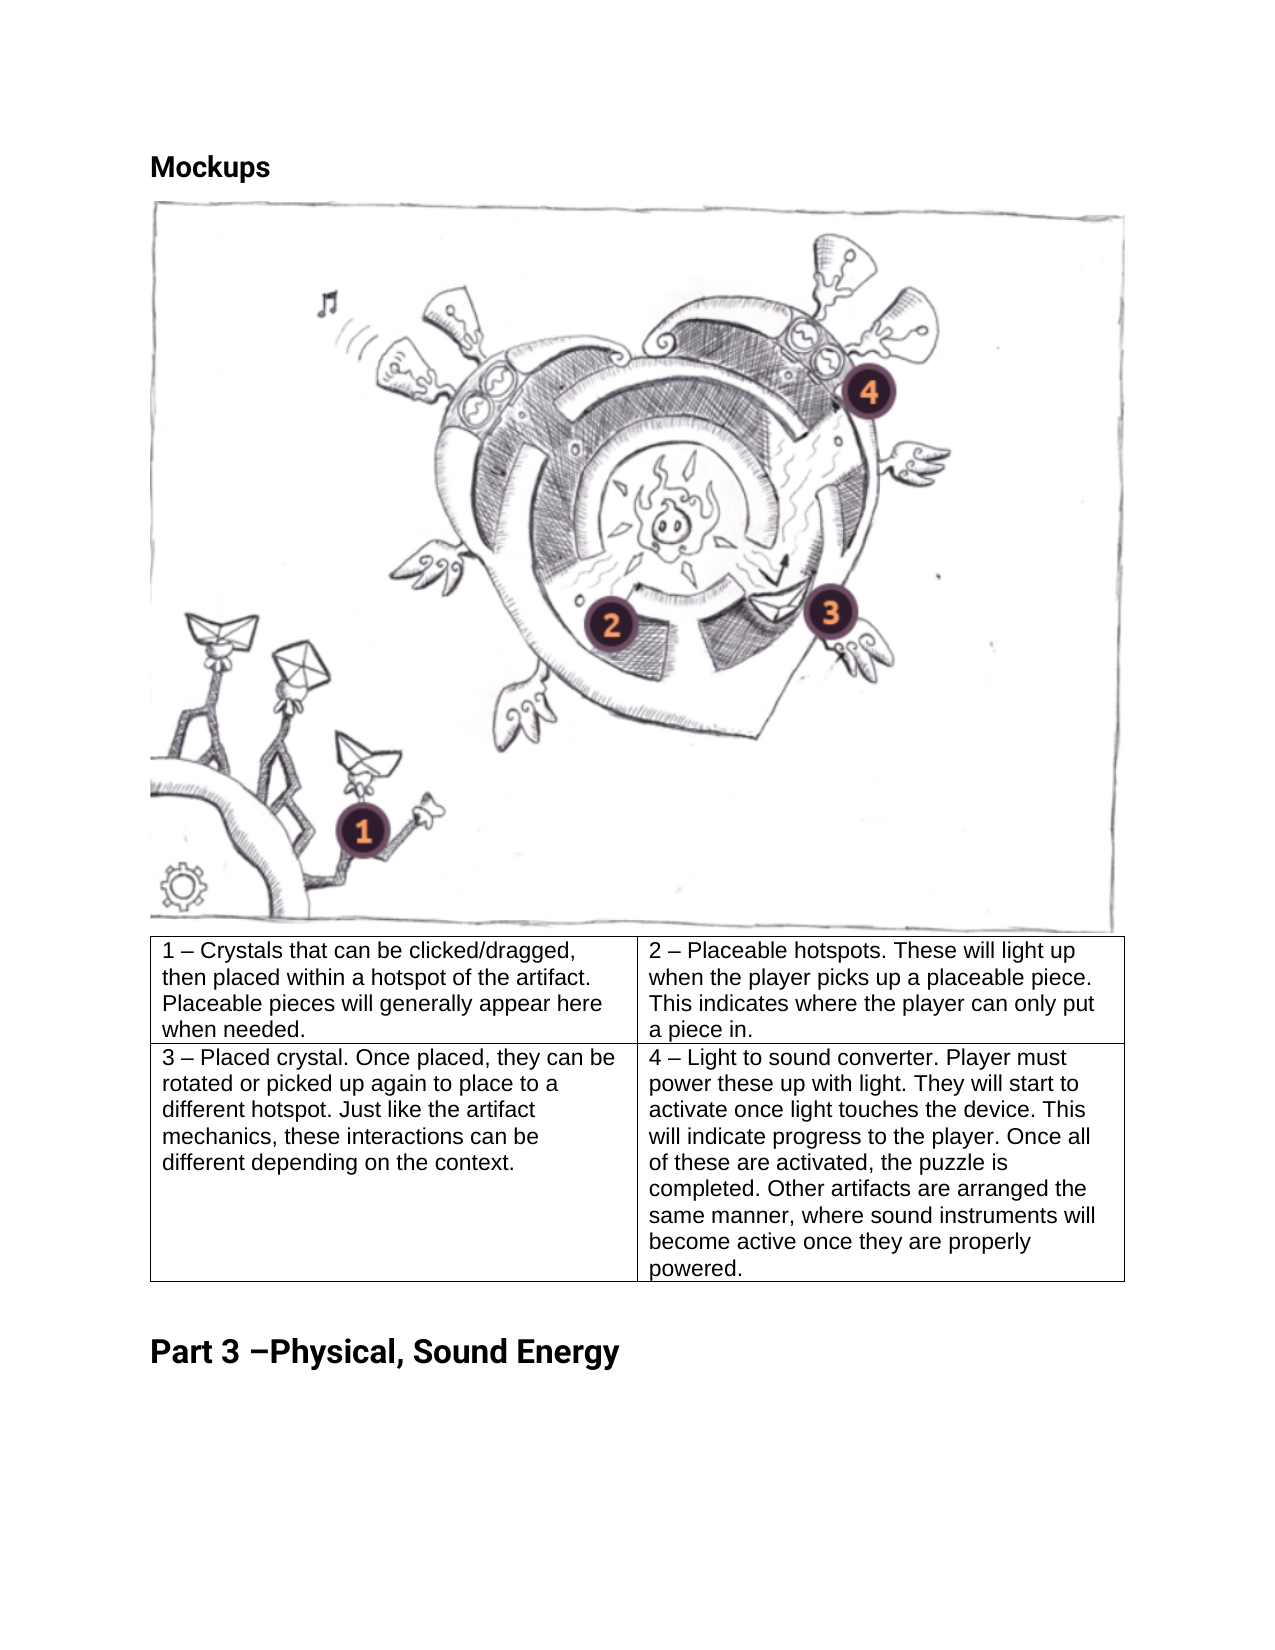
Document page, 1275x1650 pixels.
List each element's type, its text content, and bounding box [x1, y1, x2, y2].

table_cell 3 – Placed crystal. Once placed, they can be rotated or picked up again to place to a different hotspot. Just like the artifact mechanics, these interactions can be different depending on the context. [151, 1044, 637, 1281]
subtitle Mockups [150, 150, 1125, 184]
table_cell 4 – Light to sound converter. Player must power these up with light. They will start to activate once light touches the device. This will indicate progress to the player. Once all of these are activated, the puzzle is completed. Other artifacts are arranged the same manner, where sound instruments will become active once they are properly powered. [638, 1044, 1124, 1281]
subtitle Part 3 –Physical, Sound Energy [150, 1333, 1125, 1372]
table_header 2 – Placeable hotspots. These will light up when the player picks up a placeable piece. This indicates where the player can only put a piece in. [638, 937, 1124, 1043]
table_header 1 – Crystals that can be clicked/dragged, then placed within a hotspot of the artifact. Placeable pieces will generally appear here when needed. [151, 937, 637, 1043]
